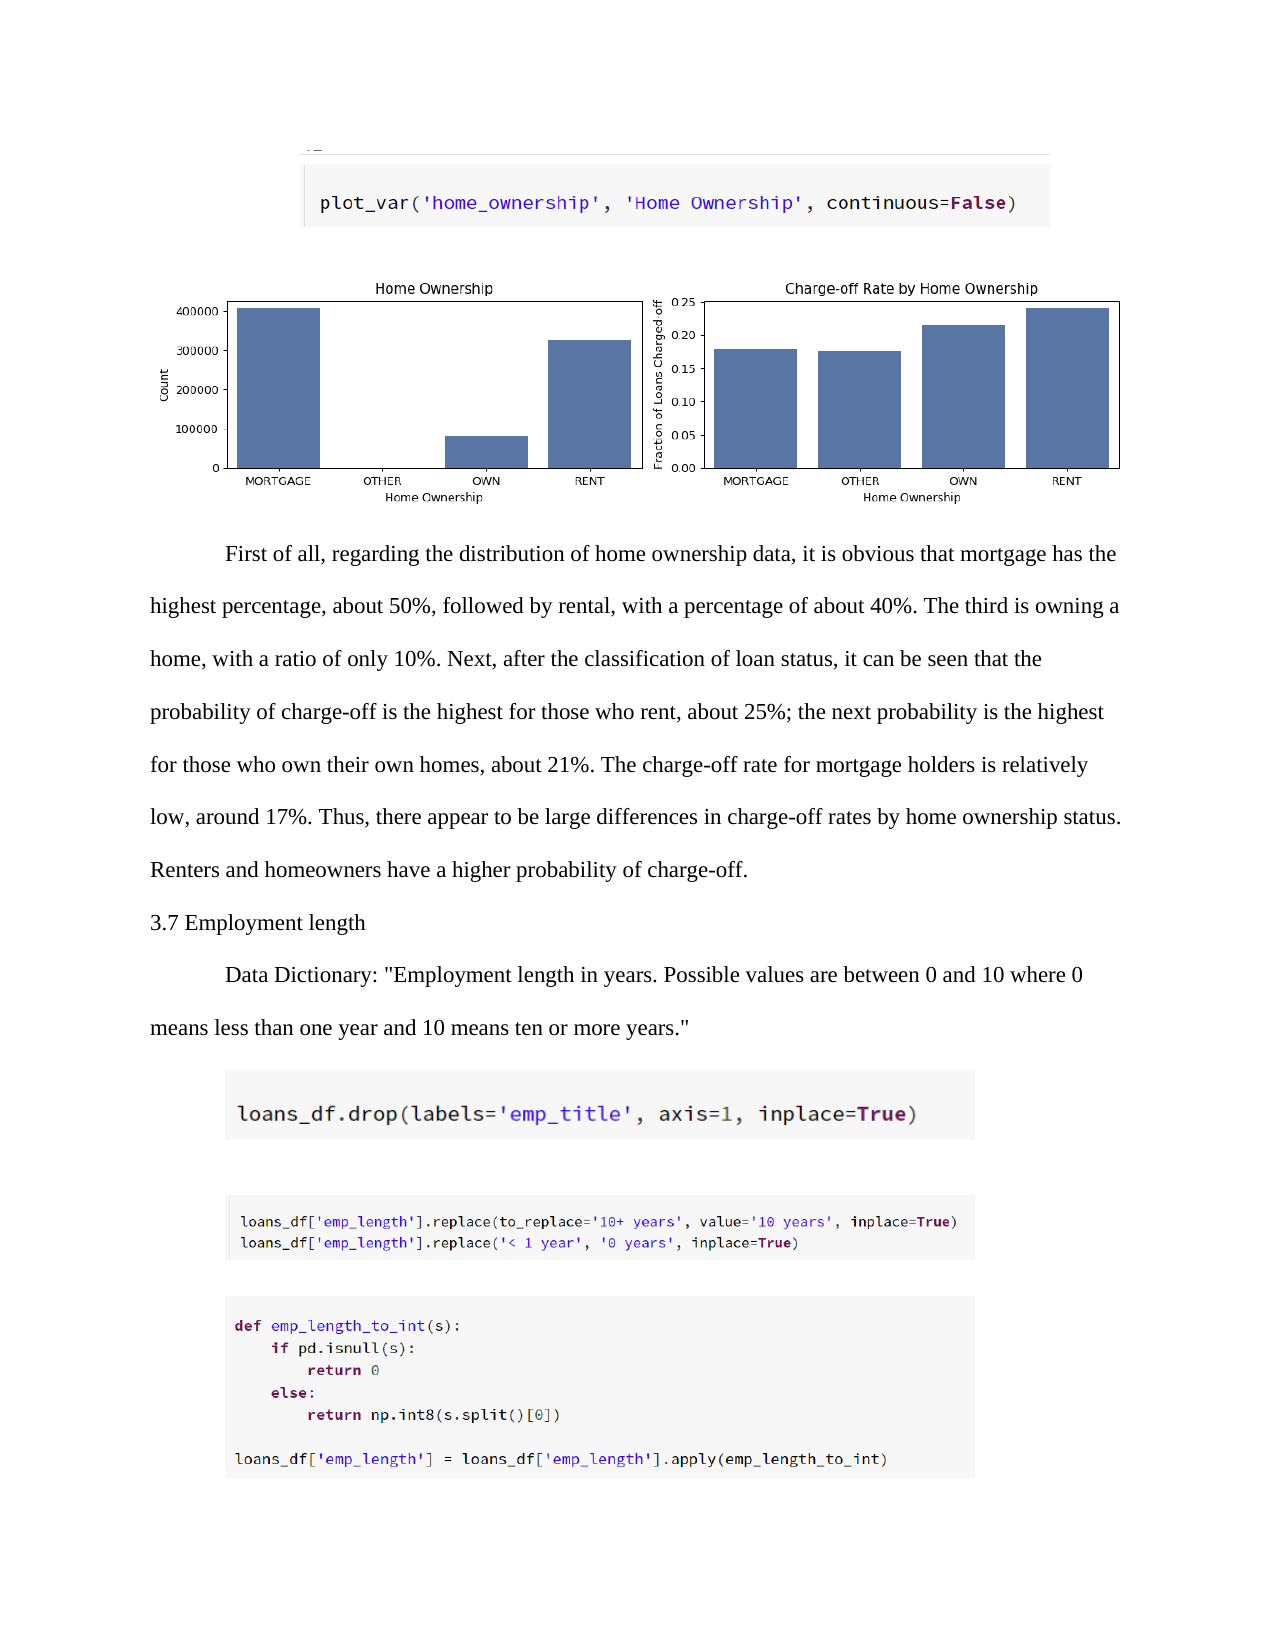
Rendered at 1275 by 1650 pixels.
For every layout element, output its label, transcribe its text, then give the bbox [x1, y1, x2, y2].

picture [225, 1195, 976, 1269]
picture [225, 1296, 976, 1495]
text First of all, regarding the distribution of home ownership data, it is obvious that mortgage has the highest percentage, about 50%, followed by rental, with a percentage of about 40%. The third is owning a home, with a ratio of only 10%. Next, after the classification of loan status, it can be seen that the probability of charge-off is the highest for those who rent, about 25%; the next probability is the highest for those who own their own homes, about 21%. The charge-off rate for mortgage holders is relatively low, around 17%. Thus, there appear to be large differences in charge-off rates by home ownership status. Renters and homeowners have a higher probability of charge-off. [150, 540, 1125, 882]
picture [150, 275, 1125, 512]
text 3.7 Employment length [150, 909, 1125, 935]
picture [225, 1066, 976, 1167]
picture [300, 150, 1050, 247]
text Data Dictionary: "Employment length in years. Possible values are between 0 and 10 where 0 means less than one year and 10 means ten or more years." [150, 961, 1125, 1041]
